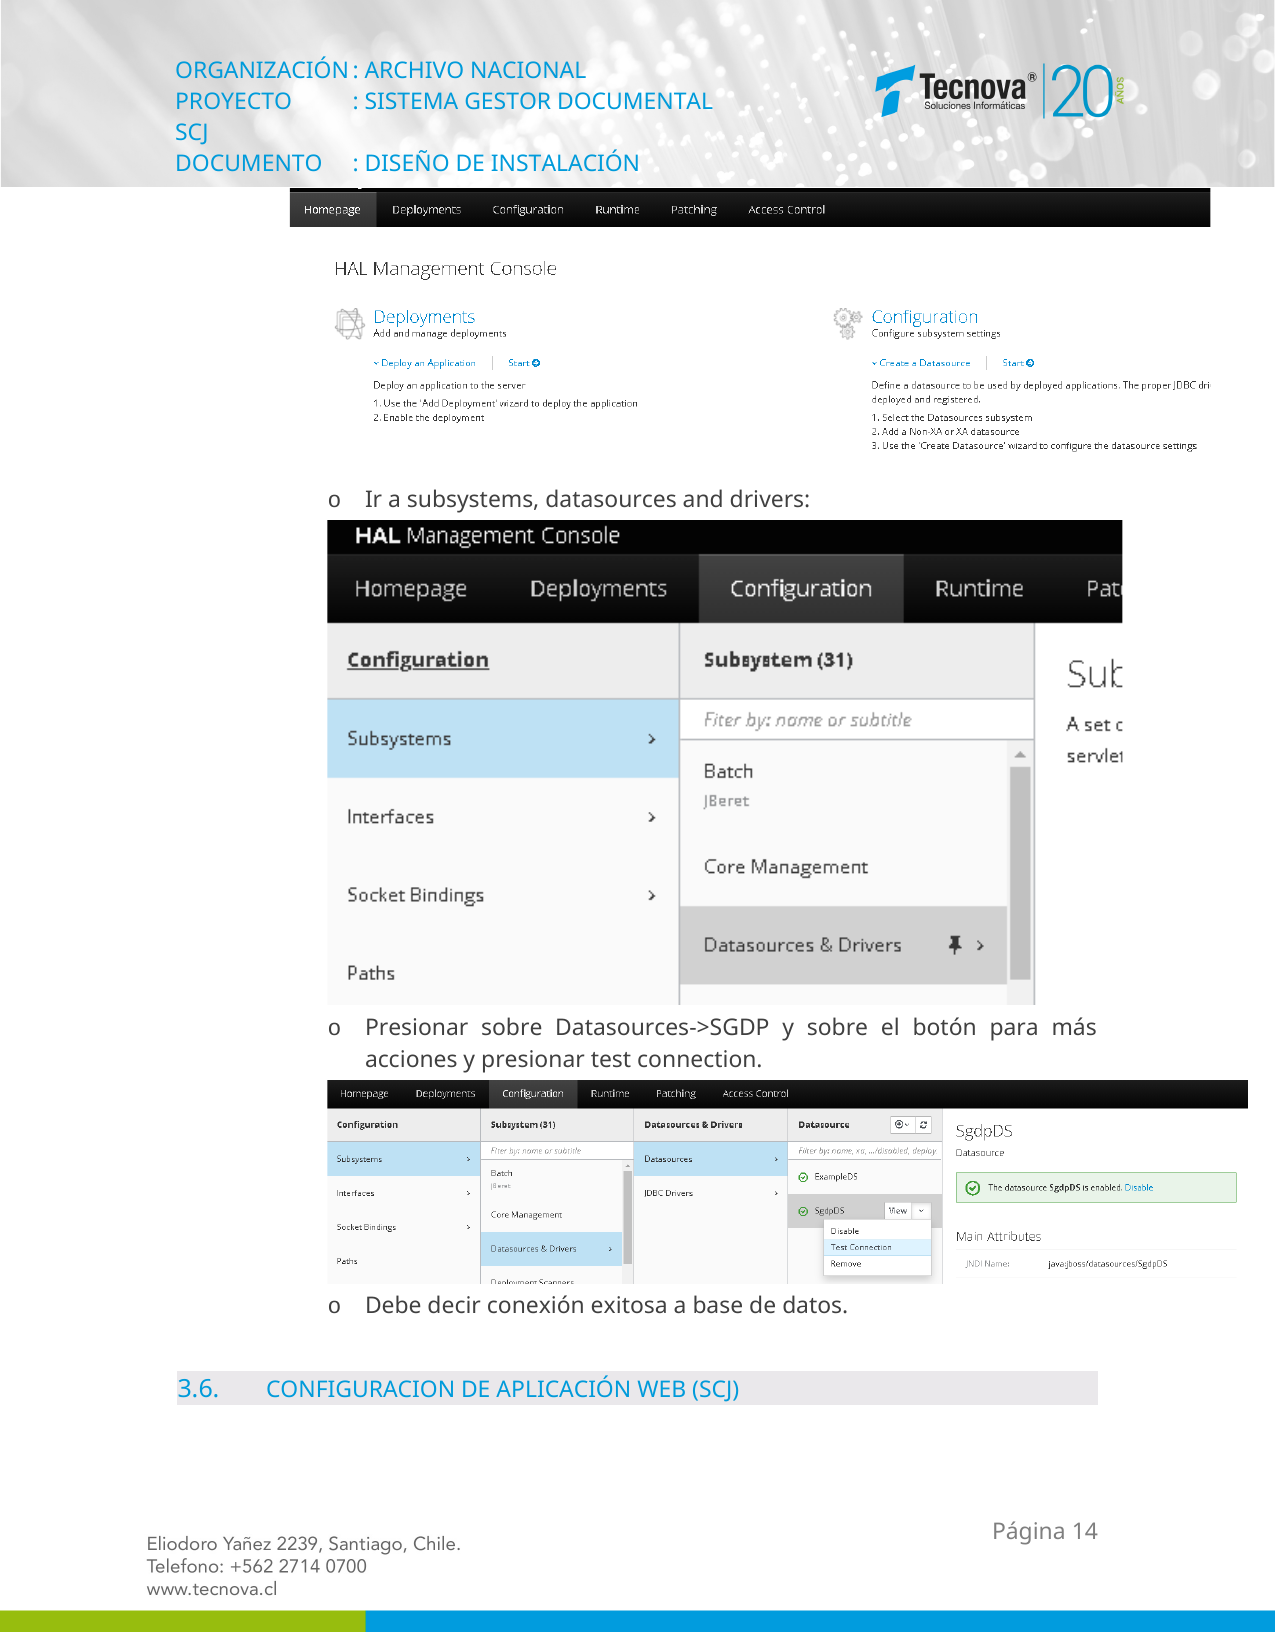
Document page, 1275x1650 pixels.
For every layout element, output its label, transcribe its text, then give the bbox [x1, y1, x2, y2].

list Configuracion de aplicación web (SCJ) [177, 1371, 1098, 1405]
list Debe decir conexión exitosa a base de datos. [327, 1289, 1098, 1321]
picture [0, 0, 1275, 187]
list Ir a subsystems, datasources and drivers: [327, 483, 1098, 514]
picture [327, 520, 1123, 1005]
list Presionar sobre Datasources->SGDP y sobre el botón para más acciones y presionar test connection. [327, 1011, 1098, 1074]
picture [289, 188, 1211, 477]
picture [0, 1518, 1275, 1632]
picture [327, 1080, 1248, 1284]
